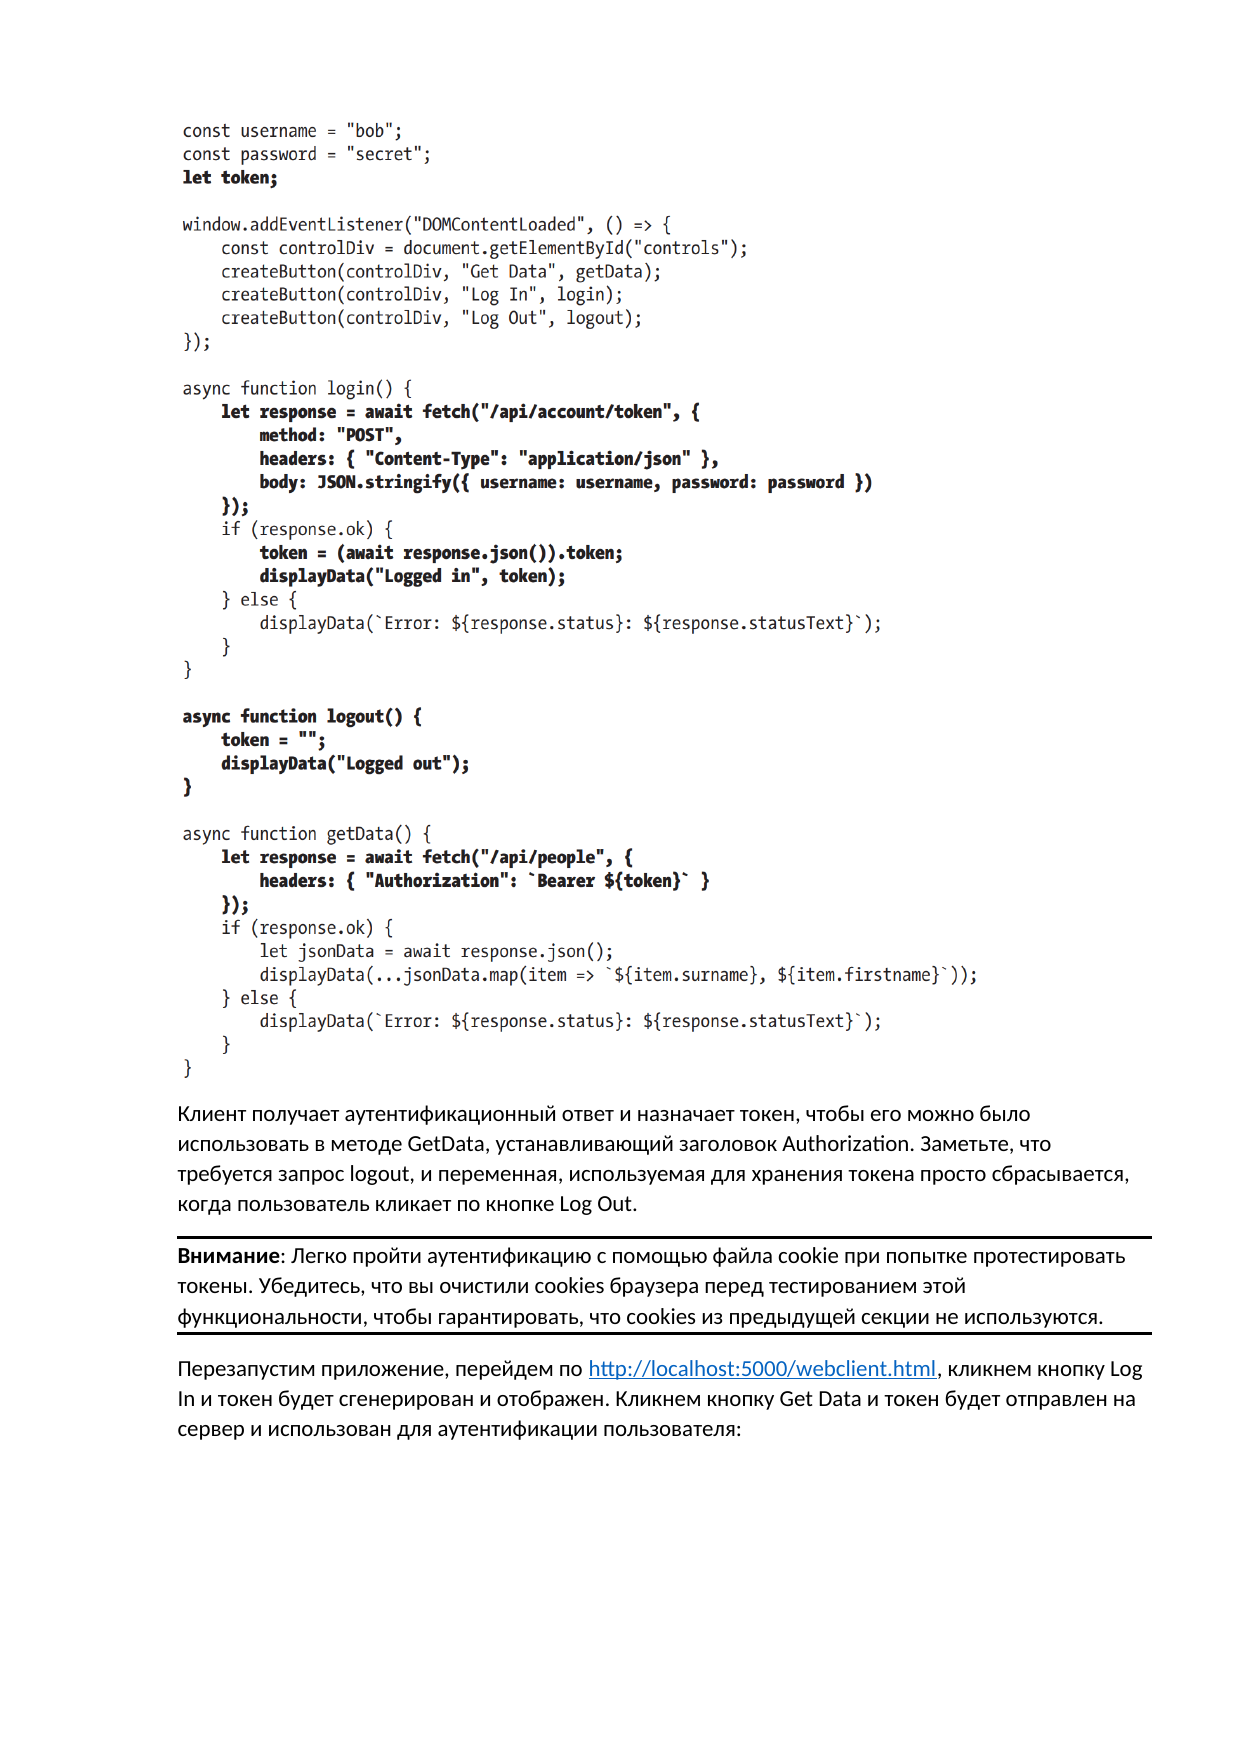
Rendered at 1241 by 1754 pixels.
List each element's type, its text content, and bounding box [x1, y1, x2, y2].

picture [177, 118, 990, 1080]
text Внимание: Легко пройти аутентификацию с помощью файла cookie при попытке протестировать токены. Убедитесь, что вы очистили cookies браузера перед тестированием этой функциональности, чтобы гарантировать, что cookies из предыдущей секции не используются. [177, 1239, 1152, 1332]
text Перезапустим приложение, перейдем по http://localhost:5000/webclient.html, кликнем кнопку Log In и токен будет сгенерирован и отображен. Кликнем кнопку Get Data и токен будет отправлен на сервер и использован для аутентификации пользователя: [177, 1354, 1152, 1442]
text Клиент получает аутентификационный ответ и назначает токен, чтобы его можно было использовать в методе GetData, устанавливающий заголовок Authorization. Заметьте, что требуется запрос logout, и переменная, используемая для хранения токена просто сбрасывается, когда пользователь кликает по кнопке Log Out. [177, 1099, 1152, 1217]
